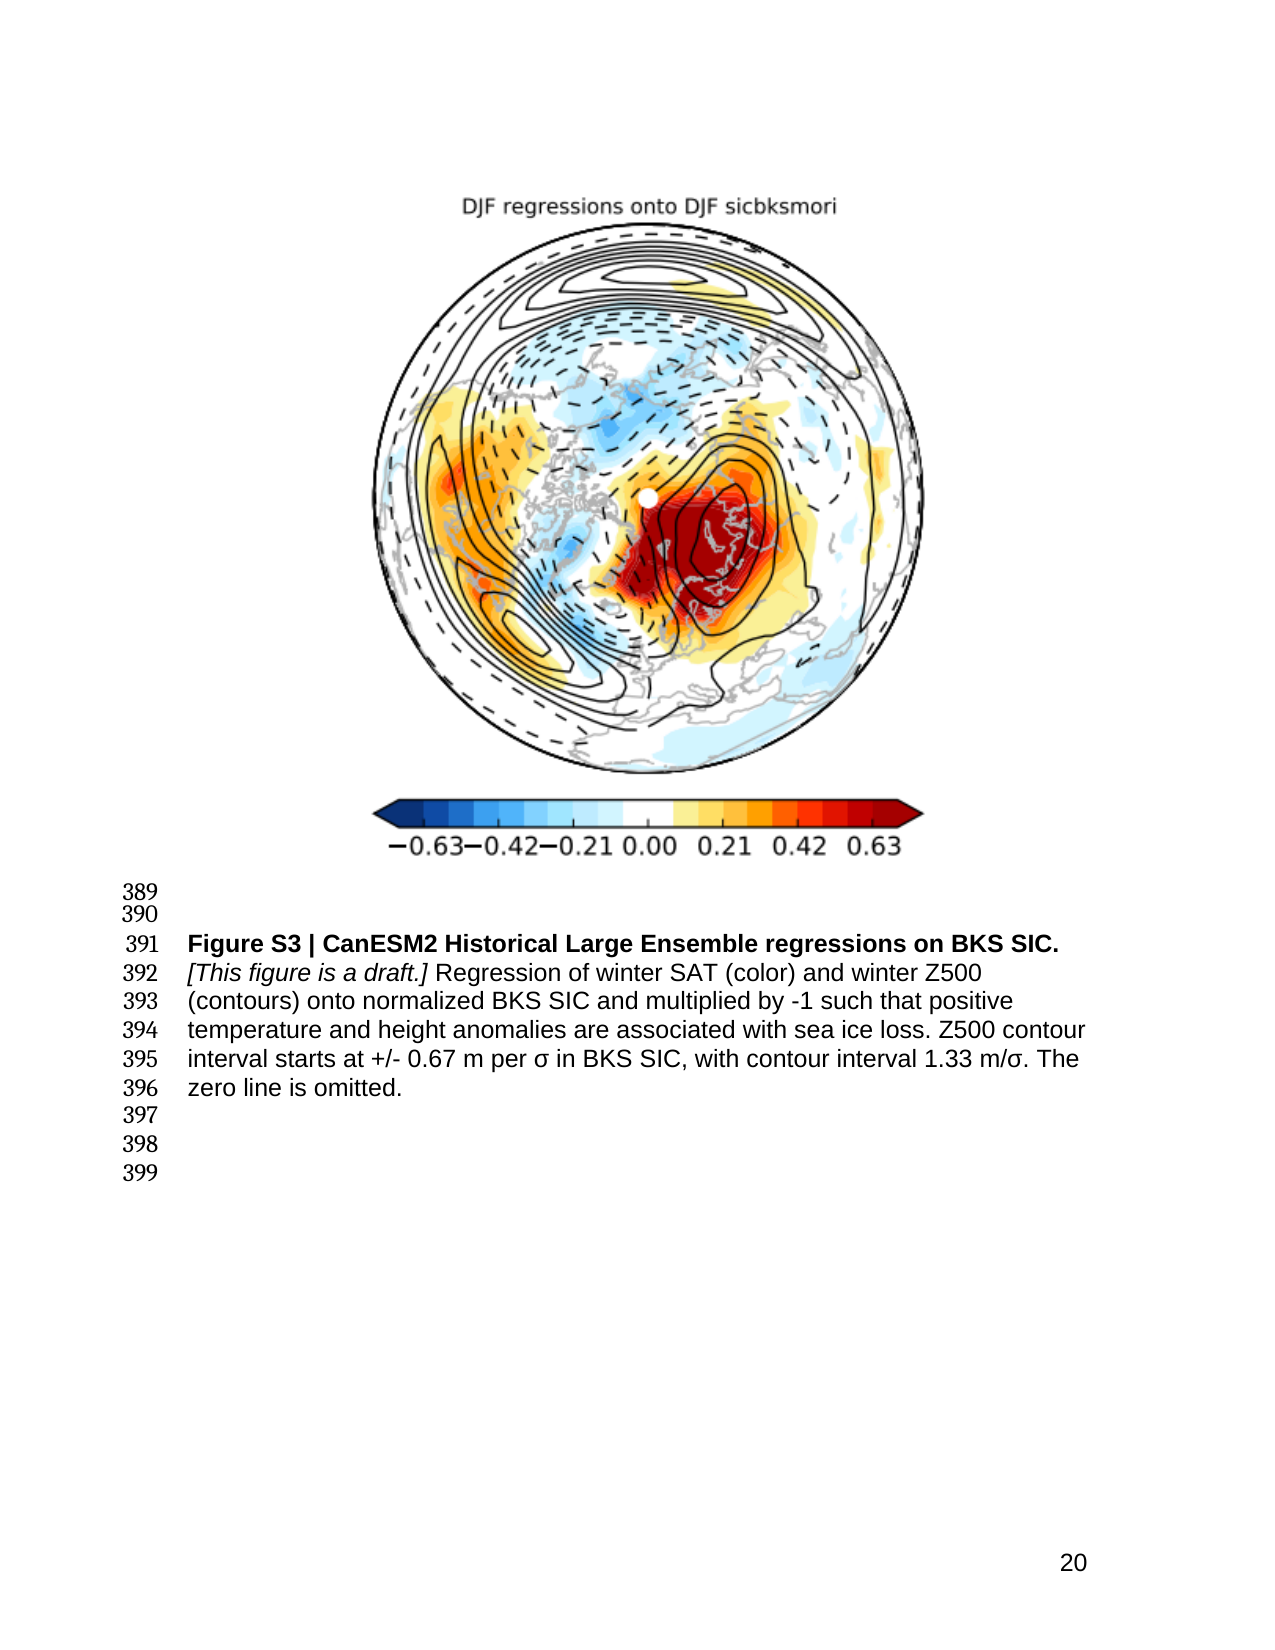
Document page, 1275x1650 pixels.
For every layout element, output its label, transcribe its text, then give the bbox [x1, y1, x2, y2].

text Figure S3 | CanESM2 Historical Large Ensemble regressions on BKS SIC. [This figure is a draft.] Regression of winter SAT (color) and winter Z500 (contours) onto normalized BKS SIC and multiplied by -1 such that positive temperature and height anomalies are associated with sea ice loss. Z500 contour interval starts at +/- 0.67 m per σ in BKS SIC, with contour interval 1.33 m/σ. The zero line is omitted. [187, 929, 1087, 1101]
